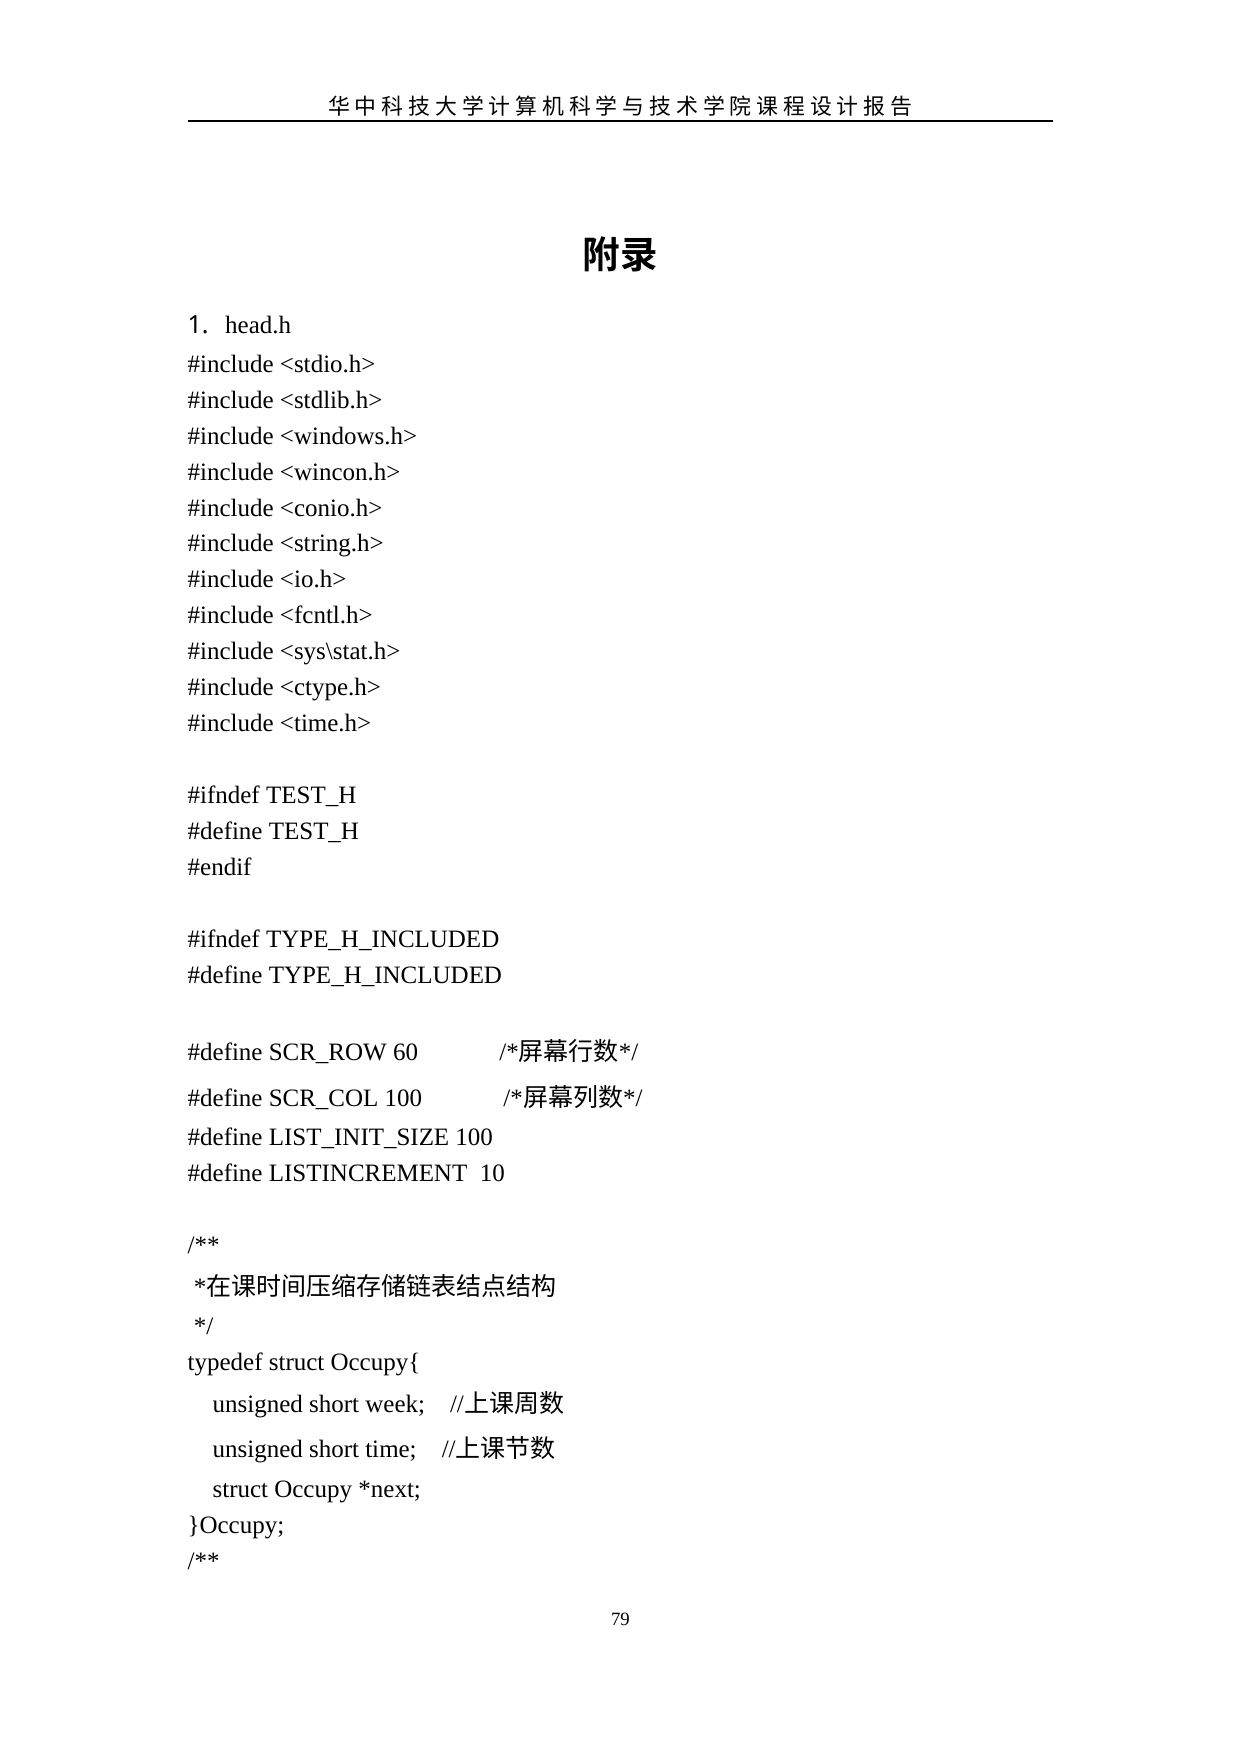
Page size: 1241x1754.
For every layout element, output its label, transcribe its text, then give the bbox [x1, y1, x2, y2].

subtitle 附录 [187, 225, 1053, 279]
text #include <wincon.h> [187, 457, 1053, 485]
text #include <fcntl.h> [187, 600, 1053, 629]
text */ [187, 1311, 1053, 1340]
text #define TEST_H [187, 816, 1053, 845]
text #define SCR_ROW 60 /*屏幕行数*/ [187, 1032, 1053, 1068]
text #define LIST_INIT_SIZE 100 [187, 1122, 1053, 1151]
text /** [187, 1546, 1053, 1574]
text *在课时间压缩存储链表结点结构 [187, 1266, 1053, 1302]
text typedef struct Occupy{ [187, 1347, 1053, 1376]
list head.h [187, 306, 1053, 340]
text /** [187, 1230, 1053, 1259]
text #define LISTINCREMENT 10 [187, 1158, 1053, 1187]
text struct Occupy *next; [187, 1474, 1053, 1503]
text #include <sys\stat.h> [187, 636, 1053, 665]
text #ifndef TEST_H [187, 780, 1053, 809]
text #include <conio.h> [187, 493, 1053, 521]
text unsigned short time; //上课节数 [187, 1428, 1053, 1465]
text #include <time.h> [187, 708, 1053, 737]
text #include <windows.h> [187, 421, 1053, 449]
text #define TYPE_H_INCLUDED [187, 960, 1053, 988]
text #define SCR_COL 100 /*屏幕列数*/ [187, 1077, 1053, 1113]
text #include <string.h> [187, 528, 1053, 557]
text #ifndef TYPE_H_INCLUDED [187, 924, 1053, 953]
text }Occupy; [187, 1510, 1053, 1538]
text unsigned short week; //上课周数 [187, 1383, 1053, 1419]
text #include <stdio.h> [187, 349, 1053, 378]
text #include <stdlib.h> [187, 385, 1053, 413]
text #include <io.h> [187, 564, 1053, 593]
text #include <ctype.h> [187, 672, 1053, 701]
text #endif [187, 852, 1053, 881]
